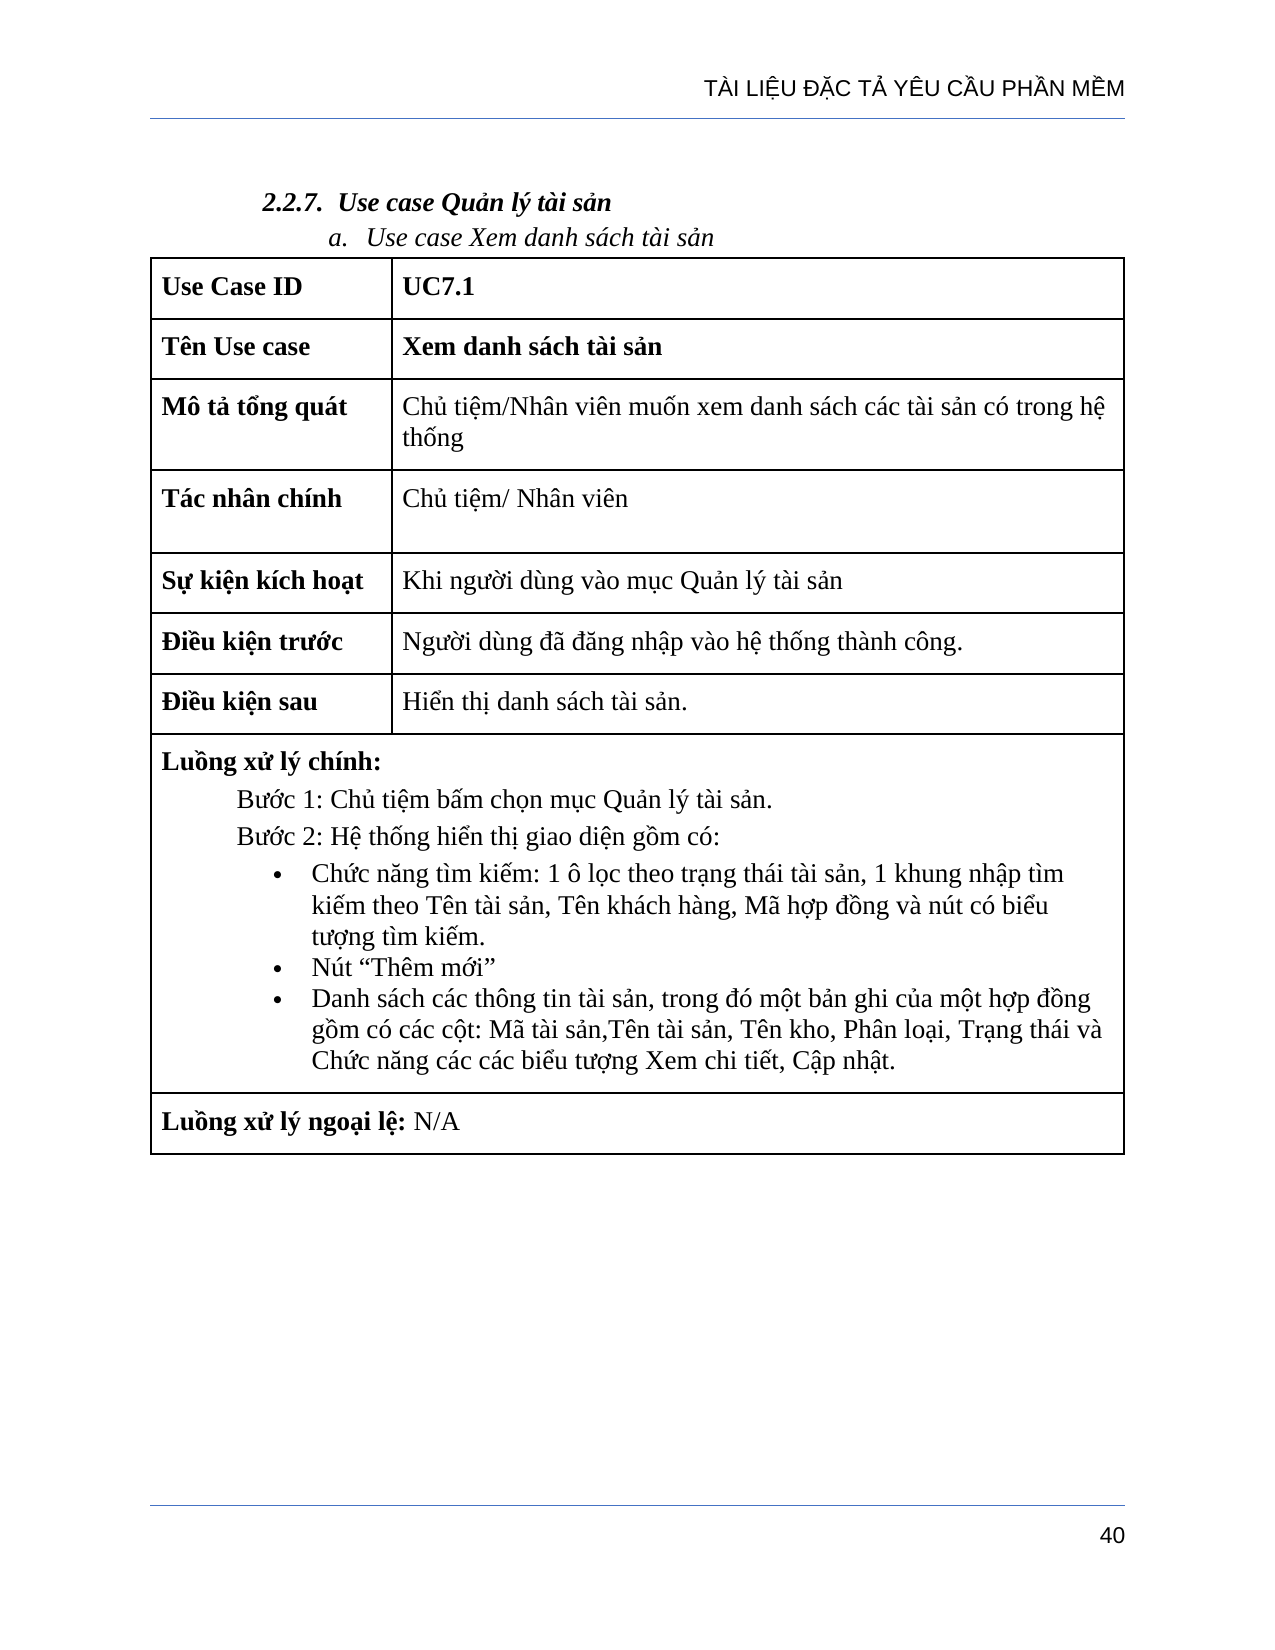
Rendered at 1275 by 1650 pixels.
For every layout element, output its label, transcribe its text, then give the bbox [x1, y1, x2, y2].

table_cell Tác nhân chính [152, 471, 391, 552]
table_cell Điều kiện trước [152, 614, 391, 673]
list Use case Xem danh sách tài sản [328, 221, 1125, 253]
table_cell Mô tả tổng quát [152, 380, 391, 469]
table_cell Luồng xử lý ngoại lệ: N/A [152, 1094, 1123, 1153]
table_cell Luồng xử lý chính: Bước 1: Chủ tiệm bấm chọn mục Quản lý tài sản. Bước 2: Hệ thống hiển thị giao diện gồm có: Chức năng tìm kiếm: 1 ô lọc theo trạng thái tài sản, 1 khung nhập tìm kiếm theo Tên tài sản, Tên khách hàng, Mã hợp đồng và nút có biểu tượng tìm kiếm. Nút “Thêm mới” Danh sách các thông tin tài sản, trong đó một bản ghi của một hợp đồng gồm có các cột: Mã tài sản,Tên tài sản, Tên kho, Phân loại, Trạng thái và Chức năng các các biểu tượng Xem chi tiết, Cập nhật. [152, 735, 1123, 1092]
table_cell Điều kiện sau [152, 675, 391, 733]
table_cell Chủ tiệm/Nhân viên muốn xem danh sách các tài sản có trong hệ thống [393, 380, 1123, 469]
table_cell Chủ tiệm/ Nhân viên [393, 471, 1123, 552]
table_header UC7.1 [393, 259, 1123, 317]
table_header Use Case ID [152, 259, 391, 317]
table_cell Sự kiện kích hoạt [152, 554, 391, 612]
list Use case Quản lý tài sản [262, 186, 1125, 217]
table_cell Hiển thị danh sách tài sản. [393, 675, 1123, 733]
table_cell Tên Use case [152, 320, 391, 378]
table_cell Khi người dùng vào mục Quản lý tài sản [393, 554, 1123, 612]
table_cell Xem danh sách tài sản [393, 320, 1123, 378]
table_cell Người dùng đã đăng nhập vào hệ thống thành công. [393, 614, 1123, 673]
